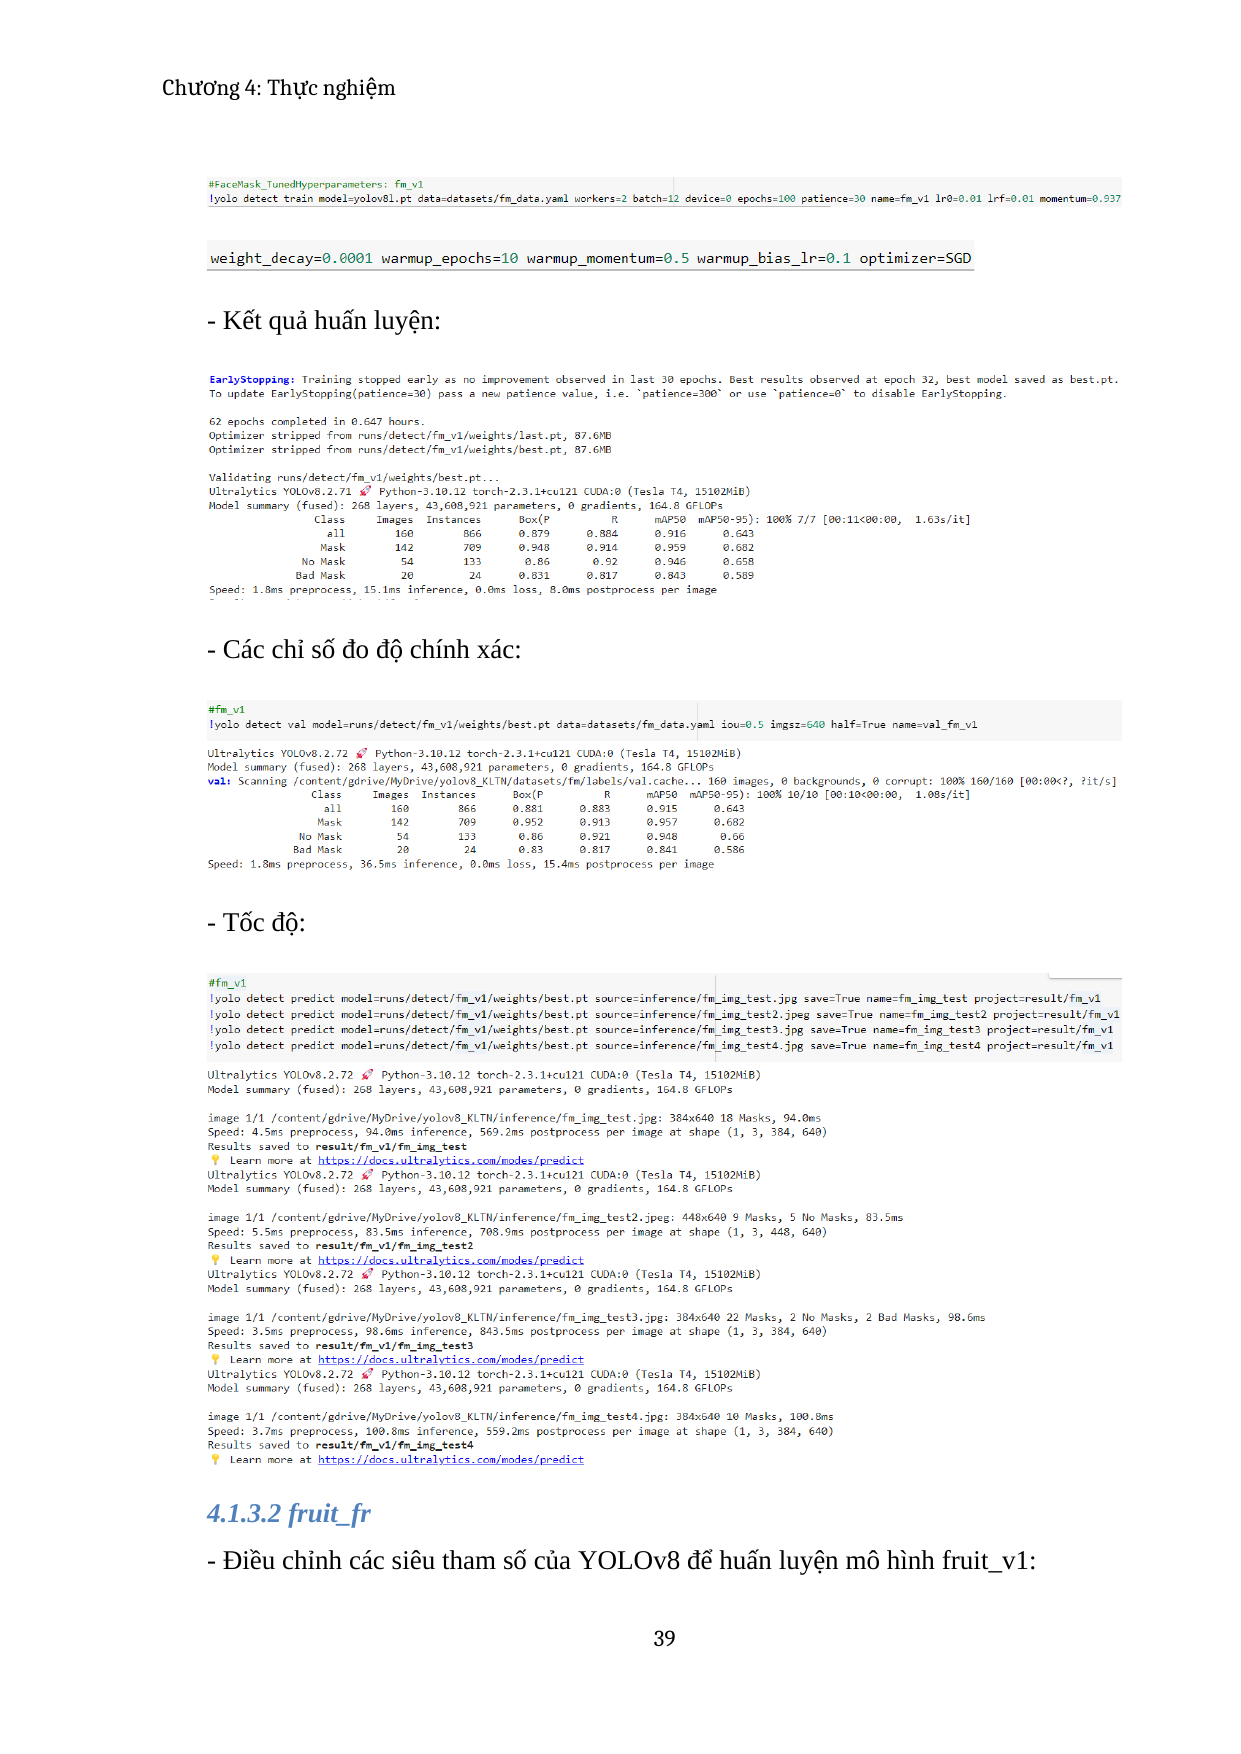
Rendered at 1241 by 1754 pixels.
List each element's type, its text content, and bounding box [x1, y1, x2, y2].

text - Điều chỉnh các siêu tham số của YOLOv8 để huấn luyện mô hình fruit_v1: [207, 1544, 1122, 1575]
subtitle 4.1.3.2 fruit_fr [207, 1497, 1122, 1528]
text - Tốc độ: [207, 906, 1122, 937]
text - Các chỉ số đo độ chính xác: [207, 633, 1122, 664]
text - Kết quả huấn luyện: [207, 304, 1122, 335]
